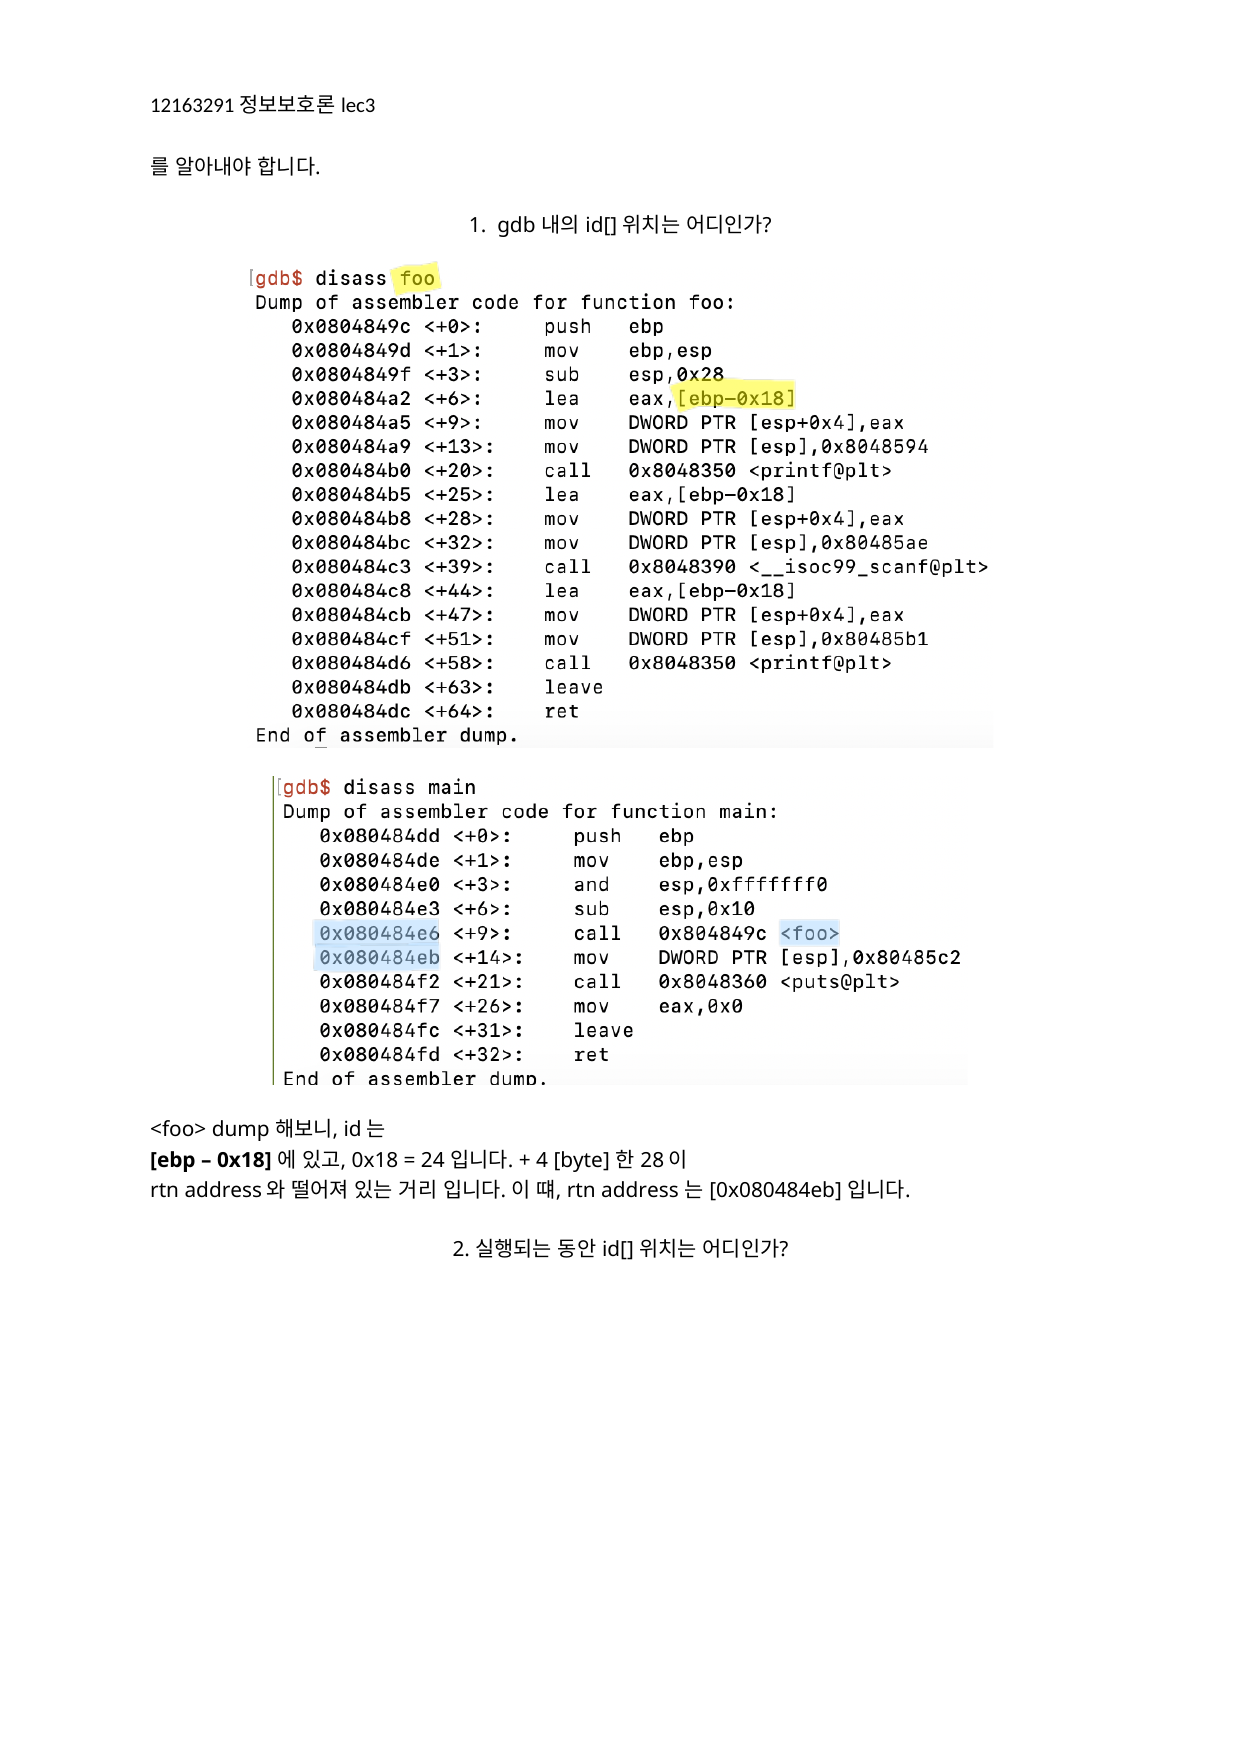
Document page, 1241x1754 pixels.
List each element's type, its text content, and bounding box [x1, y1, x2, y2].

picture [272, 776, 968, 1085]
picture [246, 259, 994, 748]
text <foo> dump 해보니, id는 [150, 1113, 1090, 1143]
text [ebp – 0x18] 에 있고, 0x18 = 24 입니다. + 4 [byte] 한 28이 [150, 1143, 1090, 1173]
text 1. gdb 내의 id[] 위치는 어디인가? [150, 209, 1090, 239]
text rtn address와 떨어져 있는 거리 입니다. 이 떄, rtn address 는 [0x080484eb] 입니다. [150, 1173, 1090, 1204]
text 를 알아내야 합니다. [150, 150, 1090, 180]
text 2. 실행되는 동안 id[] 위치는 어디인가? [150, 1232, 1090, 1262]
